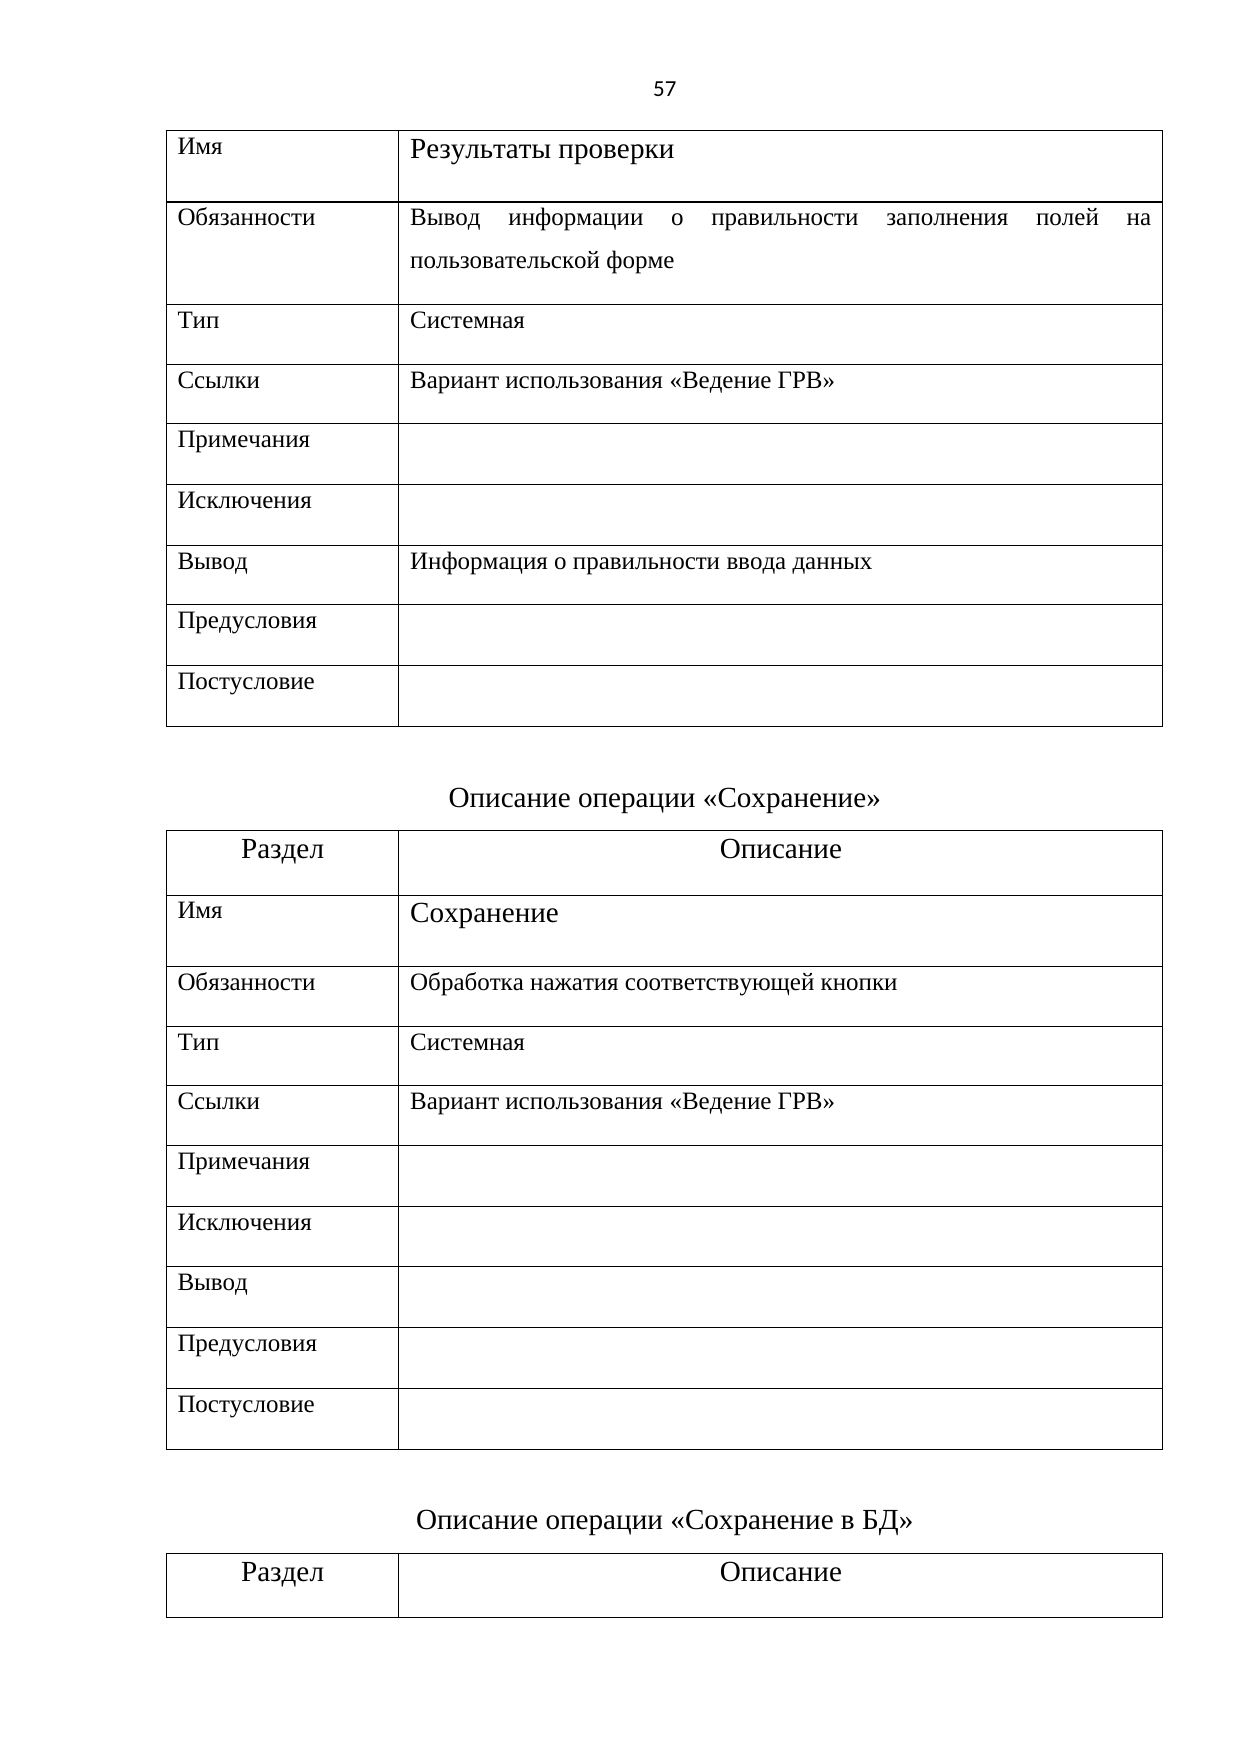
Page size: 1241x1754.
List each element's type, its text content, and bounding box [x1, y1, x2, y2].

table_cell [399, 1146, 1162, 1206]
table_cell Ссылки [167, 365, 398, 423]
table_cell [399, 424, 1162, 484]
table_cell Системная [399, 1027, 1162, 1085]
table_header Раздел [167, 1554, 398, 1617]
table_header Описание [399, 1554, 1162, 1617]
table_cell Исключения [167, 485, 398, 545]
table_cell Тип [167, 1027, 398, 1085]
table_cell Информация о правильности ввода данных [399, 546, 1162, 604]
text Описание операции «Сохранение» [177, 780, 1152, 813]
table_cell Результаты проверки [399, 131, 1162, 201]
table_cell Сохранение [399, 896, 1162, 966]
table_cell Примечания [167, 1146, 398, 1206]
table_cell Имя [167, 131, 398, 201]
table_cell Исключения [167, 1207, 398, 1266]
table_cell Имя [167, 896, 398, 966]
table_cell Постусловие [167, 1389, 398, 1448]
table_cell [399, 605, 1162, 665]
table_cell Системная [399, 305, 1162, 364]
table_header Описание [399, 831, 1162, 894]
table_cell Примечания [167, 424, 398, 484]
table_cell Обработка нажатия соответствующей кнопки [399, 967, 1162, 1026]
table_cell Тип [167, 305, 398, 364]
table_cell [399, 666, 1162, 726]
table_header Раздел [167, 831, 398, 894]
text Описание операции «Сохранение в БД» [177, 1502, 1152, 1536]
table_cell Вариант использования «Ведение ГРВ» [399, 365, 1162, 423]
table_cell Вариант использования «Ведение ГРВ» [399, 1086, 1162, 1145]
table_cell Вывод информации о правильности заполнения полей на пользовательской форме [399, 203, 1162, 304]
table_cell Предусловия [167, 605, 398, 665]
table_cell [399, 1389, 1162, 1448]
table_cell Вывод [167, 1267, 398, 1327]
table_cell [399, 485, 1162, 545]
table_cell [399, 1267, 1162, 1327]
table_cell [399, 1207, 1162, 1266]
table_cell Предусловия [167, 1328, 398, 1388]
table_cell Обязанности [167, 967, 398, 1026]
table_cell Постусловие [167, 666, 398, 726]
table_cell Ссылки [167, 1086, 398, 1145]
table_cell Вывод [167, 546, 398, 604]
table_cell Обязанности [167, 203, 398, 304]
table_cell [399, 1328, 1162, 1388]
